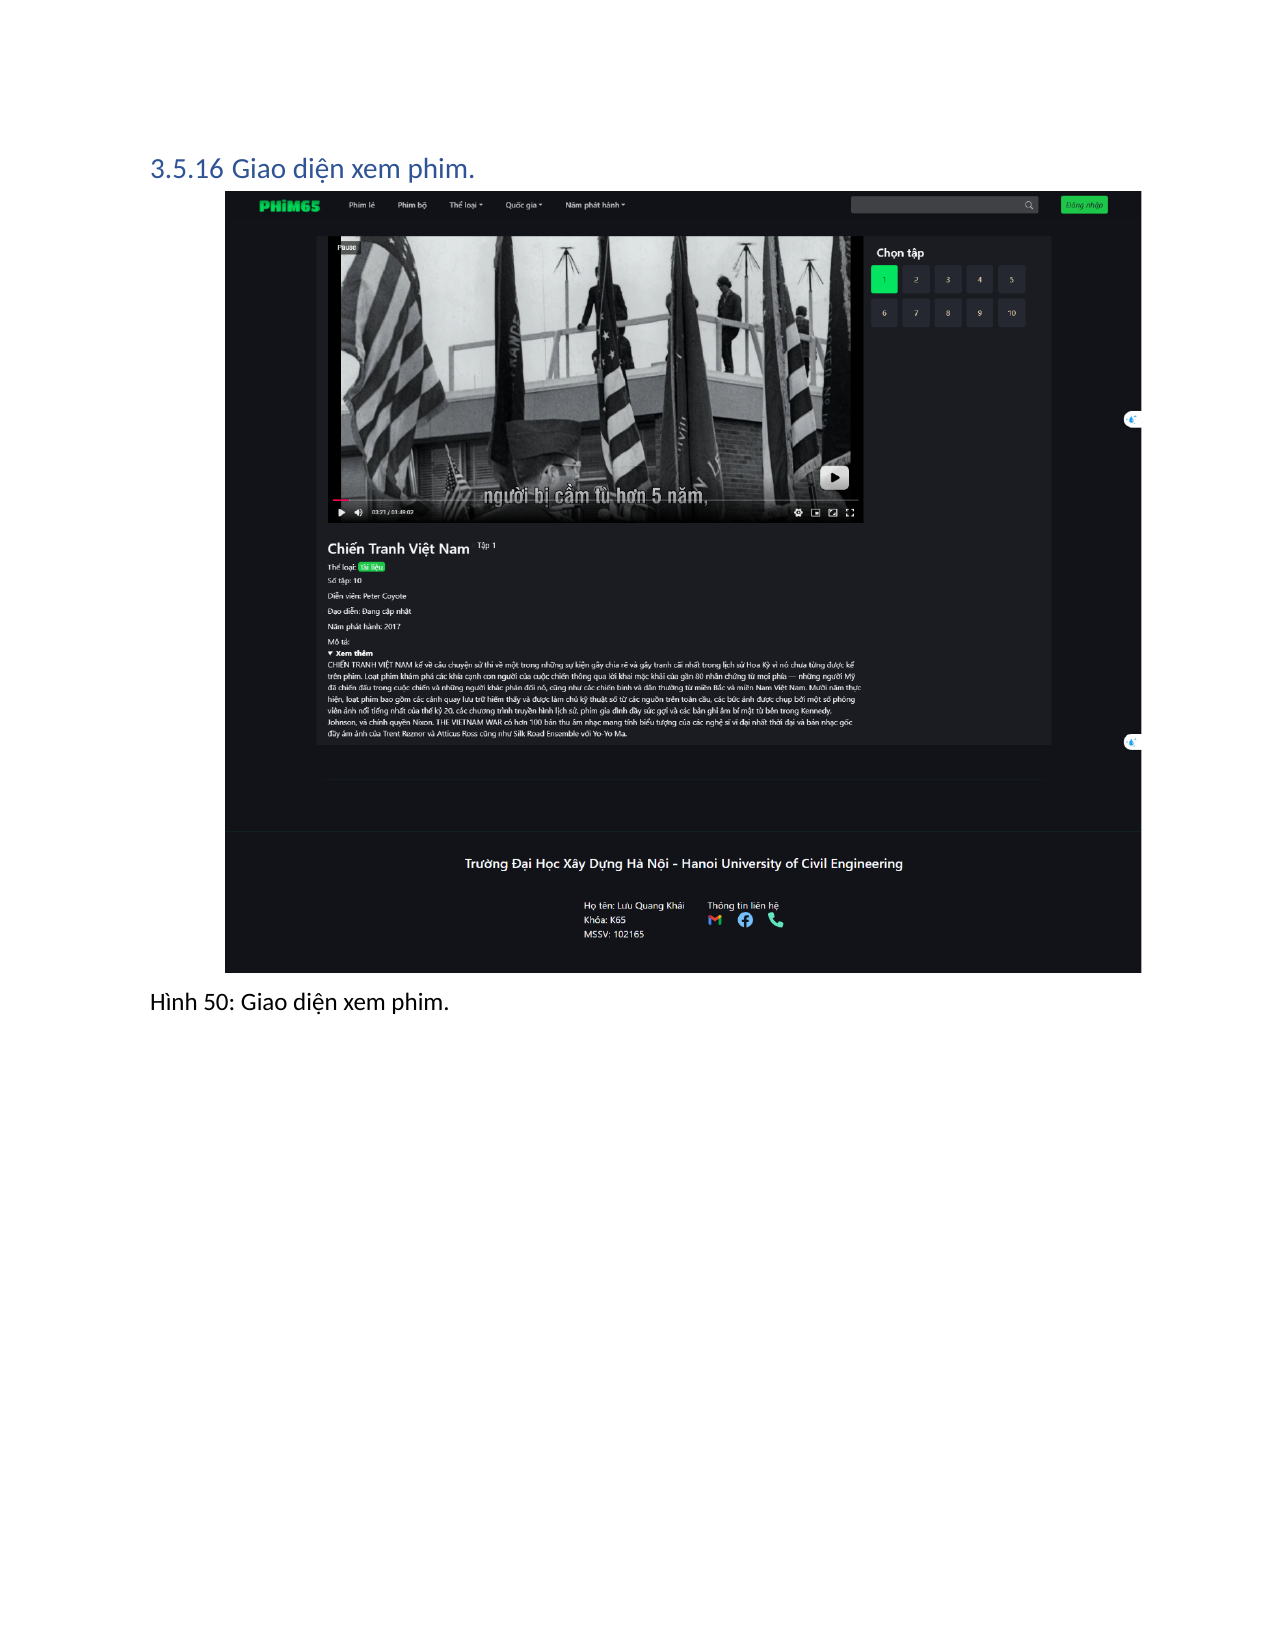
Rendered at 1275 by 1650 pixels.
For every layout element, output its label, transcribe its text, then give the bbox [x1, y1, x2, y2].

text Hình 50: Giao diện xem phim. [150, 986, 1125, 1471]
picture [225, 191, 1142, 973]
